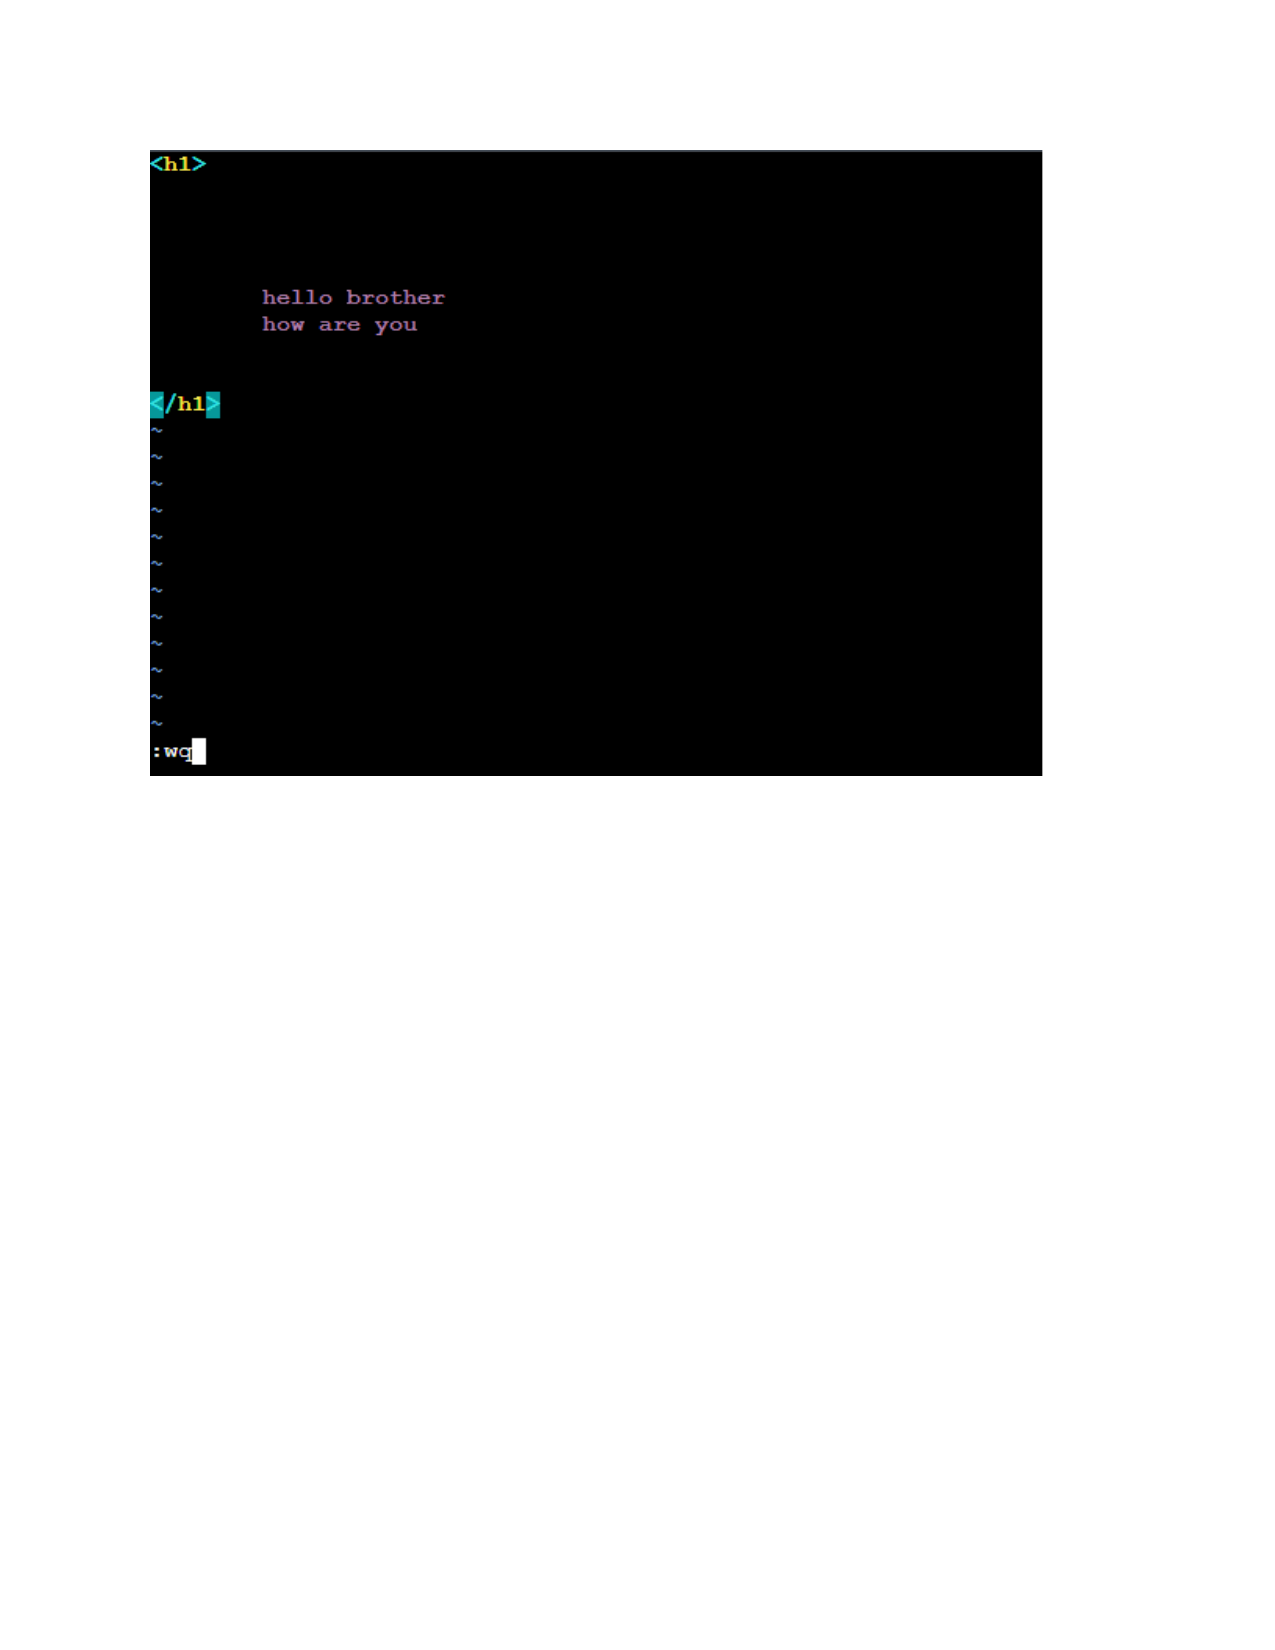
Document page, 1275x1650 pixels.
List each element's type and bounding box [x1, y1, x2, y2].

picture [150, 150, 1043, 776]
